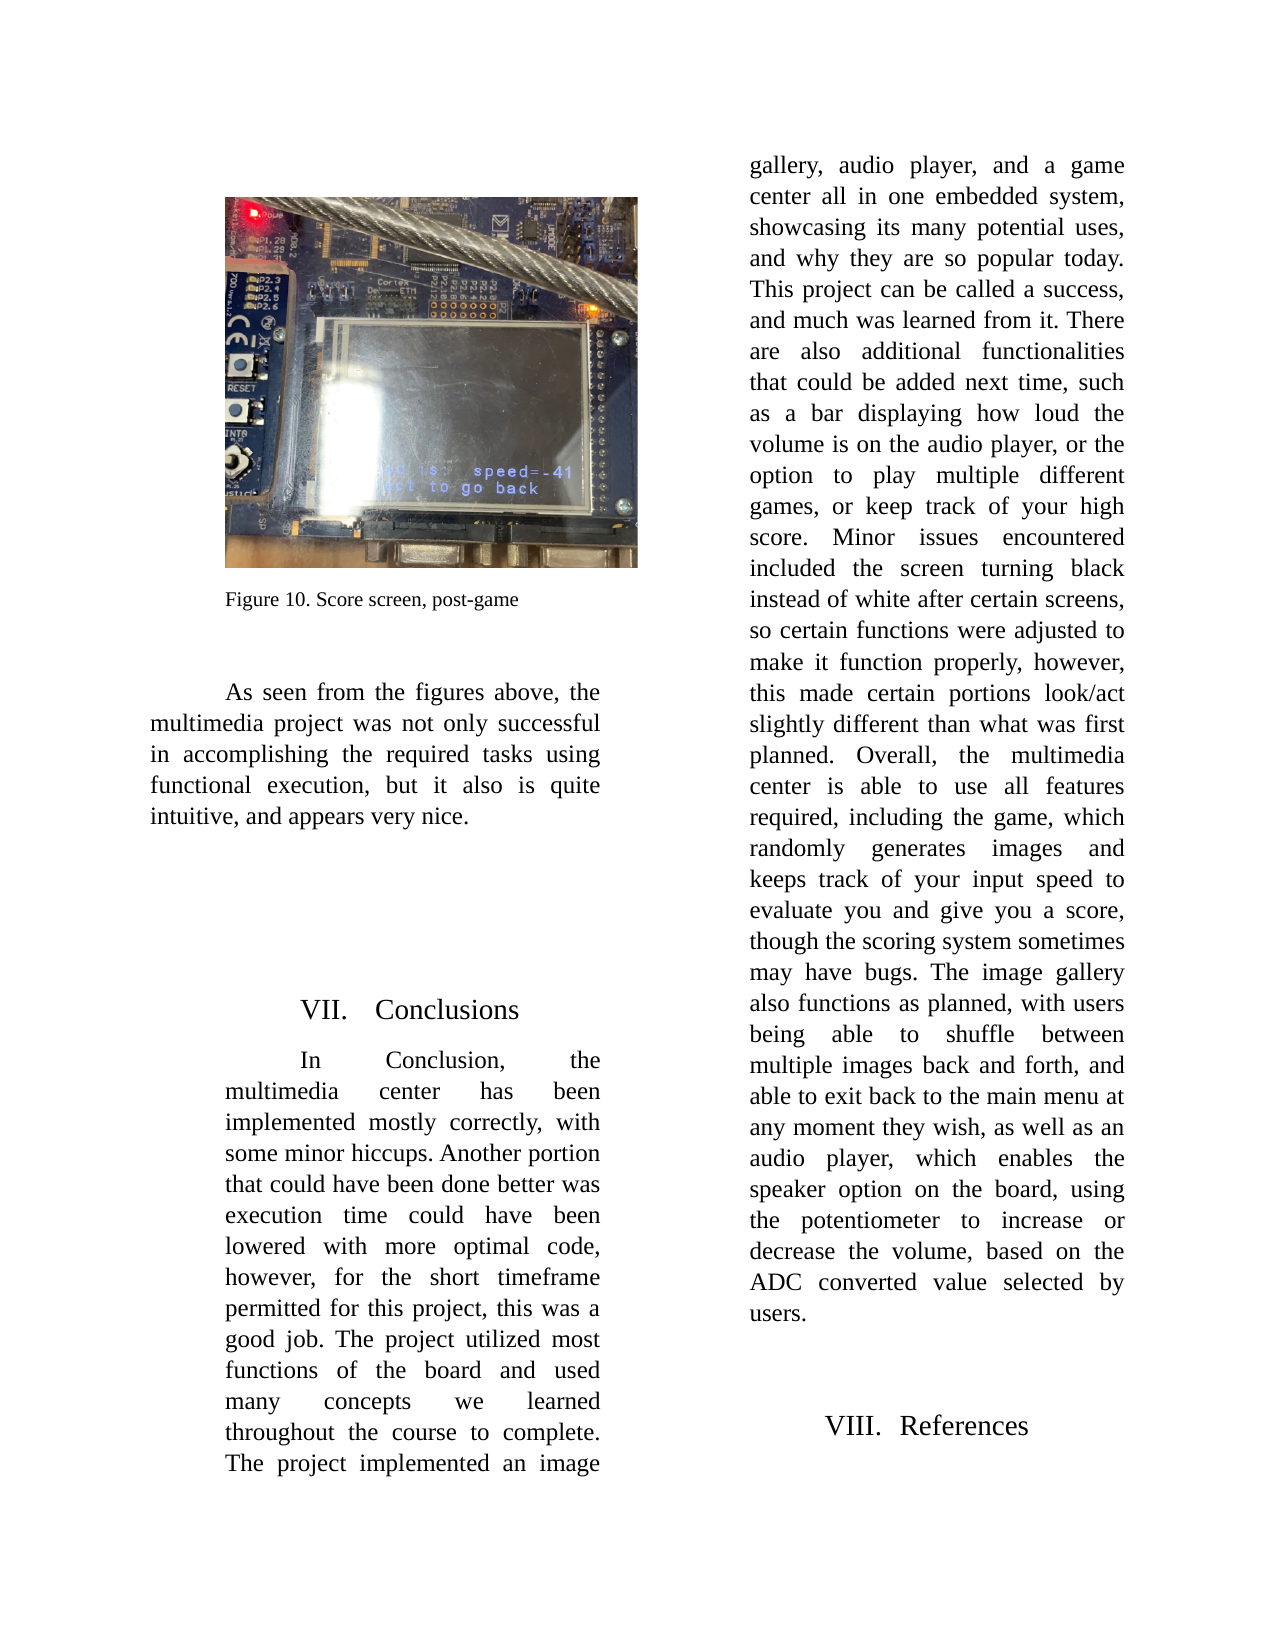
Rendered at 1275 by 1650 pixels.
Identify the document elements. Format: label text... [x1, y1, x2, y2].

list References [824, 1408, 1125, 1442]
text As seen from the figures above, the multimedia project was not only successful in accomplishing the required tasks using functional execution, but it also is quite intuitive, and appears very nice. [150, 677, 601, 830]
text In Conclusion, the multimedia center has been implemented mostly correctly, with some minor hiccups. Another portion that could have been done better was execution time could have been lowered with more optimal code, however, for the short timeframe permitted for this project, this was a good job. The project utilized most functions of the board and used many concepts we learned throughout the course to complete. The project implemented an image gallery, audio player, and a game center all in one embedded system, showcasing its many potential uses, and why they are so popular today. This project can be called a success, and much was learned from it. There are also additional functionalities that could be added next time, such as a bar displaying how loud the volume is on the audio player, or the option to play multiple different games, or keep track of your high score. Minor issues encountered included the screen turning black instead of white after certain screens, so certain functions were adjusted to make it function properly, however, this made certain portions look/act slightly different than what was first planned. Overall, the multimedia center is able to use all features required, including the game, which randomly generates images and keeps track of your input speed to evaluate you and give you a score, though the scoring system sometimes may have bugs. The image gallery also functions as planned, with users being able to shuffle between multiple images back and forth, and able to exit back to the main menu at any moment they wish, as well as an audio player, which enables the speaker option on the board, using the potentiometer to increase or decrease the volume, based on the ADC converted value selected by users. [225, 1045, 601, 1477]
text Figure 10. Score screen, post-game [150, 587, 601, 611]
list Conclusions [300, 992, 601, 1026]
text In Conclusion, the multimedia center has been implemented mostly correctly, with some minor hiccups. Another portion that could have been done better was execution time could have been lowered with more optimal code, however, for the short timeframe permitted for this project, this was a good job. The project utilized most functions of the board and used many concepts we learned throughout the course to complete. The project implemented an image gallery, audio player, and a game center all in one embedded system, showcasing its many potential uses, and why they are so popular today. This project can be called a success, and much was learned from it. There are also additional functionalities that could be added next time, such as a bar displaying how loud the volume is on the audio player, or the option to play multiple different games, or keep track of your high score. Minor issues encountered included the screen turning black instead of white after certain screens, so certain functions were adjusted to make it function properly, however, this made certain portions look/act slightly different than what was first planned. Overall, the multimedia center is able to use all features required, including the game, which randomly generates images and keeps track of your input speed to evaluate you and give you a score, though the scoring system sometimes may have bugs. The image gallery also functions as planned, with users being able to shuffle between multiple images back and forth, and able to exit back to the main menu at any moment they wish, as well as an audio player, which enables the speaker option on the board, using the potentiometer to increase or decrease the volume, based on the ADC converted value selected by users. [749, 150, 1125, 1327]
picture [225, 197, 638, 568]
